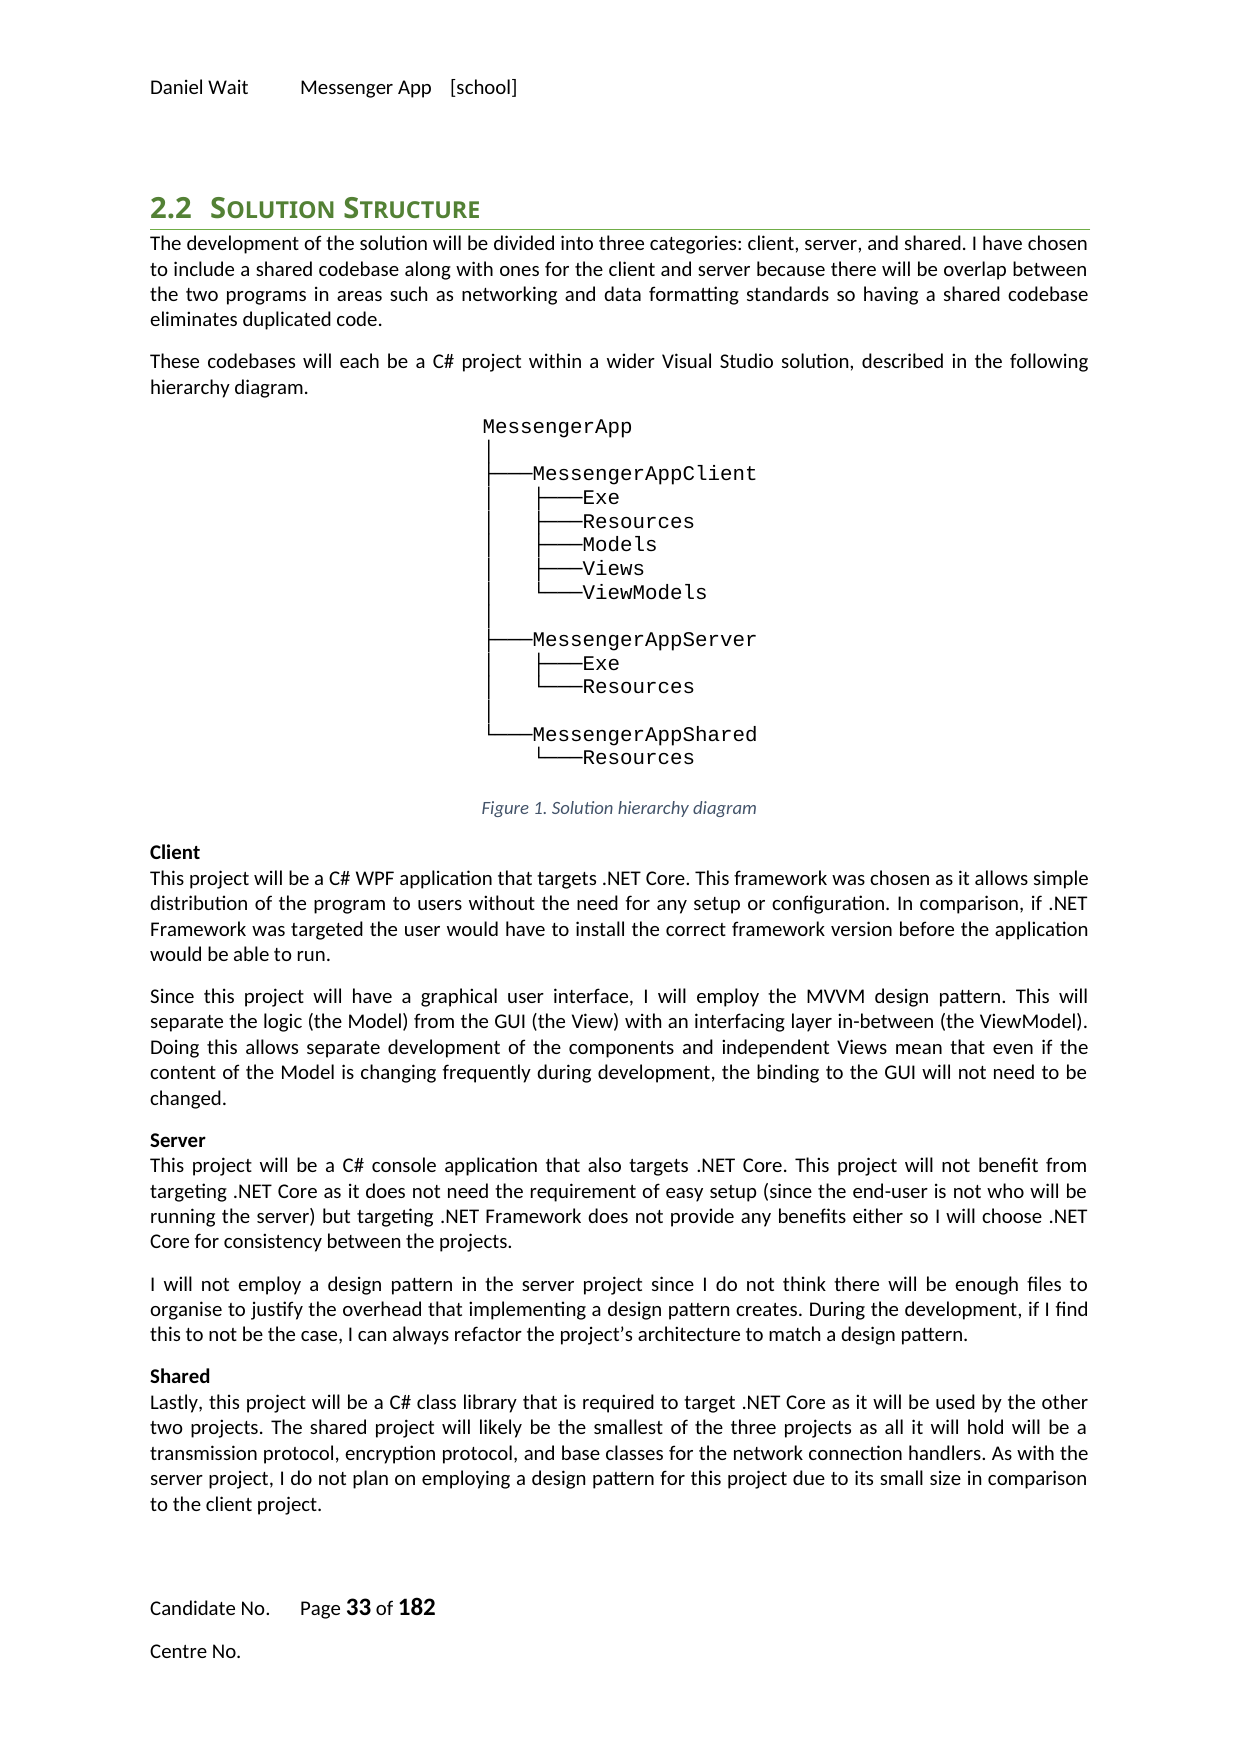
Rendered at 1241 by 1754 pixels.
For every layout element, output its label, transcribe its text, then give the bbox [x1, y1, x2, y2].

subtitle Server [150, 1127, 1090, 1152]
subtitle Client [150, 839, 1090, 865]
subtitle Solution Structure [150, 187, 1090, 229]
text I will not employ a design pattern in the server project since I do not think there will be enough files to organise to justify the overhead that implementing a design pattern creates. During the development, if I find this to not be the case, I can always refactor the project’s architecture to match a design pattern. [150, 1271, 1090, 1347]
text Lastly, this project will be a C# class library that is required to target .NET Core as it will be used by the other two projects. The shared project will likely be the smallest of the three projects as all it will hold will be a transmission protocol, encryption protocol, and base classes for the network connection handlers. As with the server project, I do not plan on employing a design pattern for this project due to its small size in comparison to the client project. [150, 1389, 1090, 1516]
text These codebases will each be a C# project within a wider Visual Studio solution, described in the following hierarchy diagram. [150, 349, 1090, 399]
subtitle Shared [150, 1364, 1090, 1389]
text Since this project will have a graphical user interface, I will employ the MVVM design pattern. This will separate the logic (the Model) from the GUI (the View) with an interfacing layer in-between (the ViewModel). Doing this allows separate development of the components and independent Views mean that even if the content of the Model is changing frequently during development, the binding to the GUI will not need to be changed. [150, 983, 1090, 1110]
text This project will be a C# WPF application that targets .NET Core. This framework was chosen as it allows simple distribution of the program to users without the need for any setup or configuration. In comparison, if .NET Framework was targeted the user would have to install the correct framework version before the application would be able to run. [150, 865, 1090, 967]
text This project will be a C# console application that also targets .NET Core. This project will not benefit from targeting .NET Core as it does not need the requirement of easy setup (since the end-user is not who will be running the server) but targeting .NET Framework does not provide any benefits either so I will choose .NET Core for consistency between the projects. [150, 1152, 1090, 1254]
text The development of the solution will be divided into three categories: client, server, and shared. I have chosen to include a shared codebase along with ones for the client and server because there will be overlap between the two programs in areas such as networking and data formatting standards so having a shared codebase eliminates duplicated code. [150, 230, 1090, 332]
text Figure 1. Solution hierarchy diagram [150, 796, 1090, 819]
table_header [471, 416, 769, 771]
